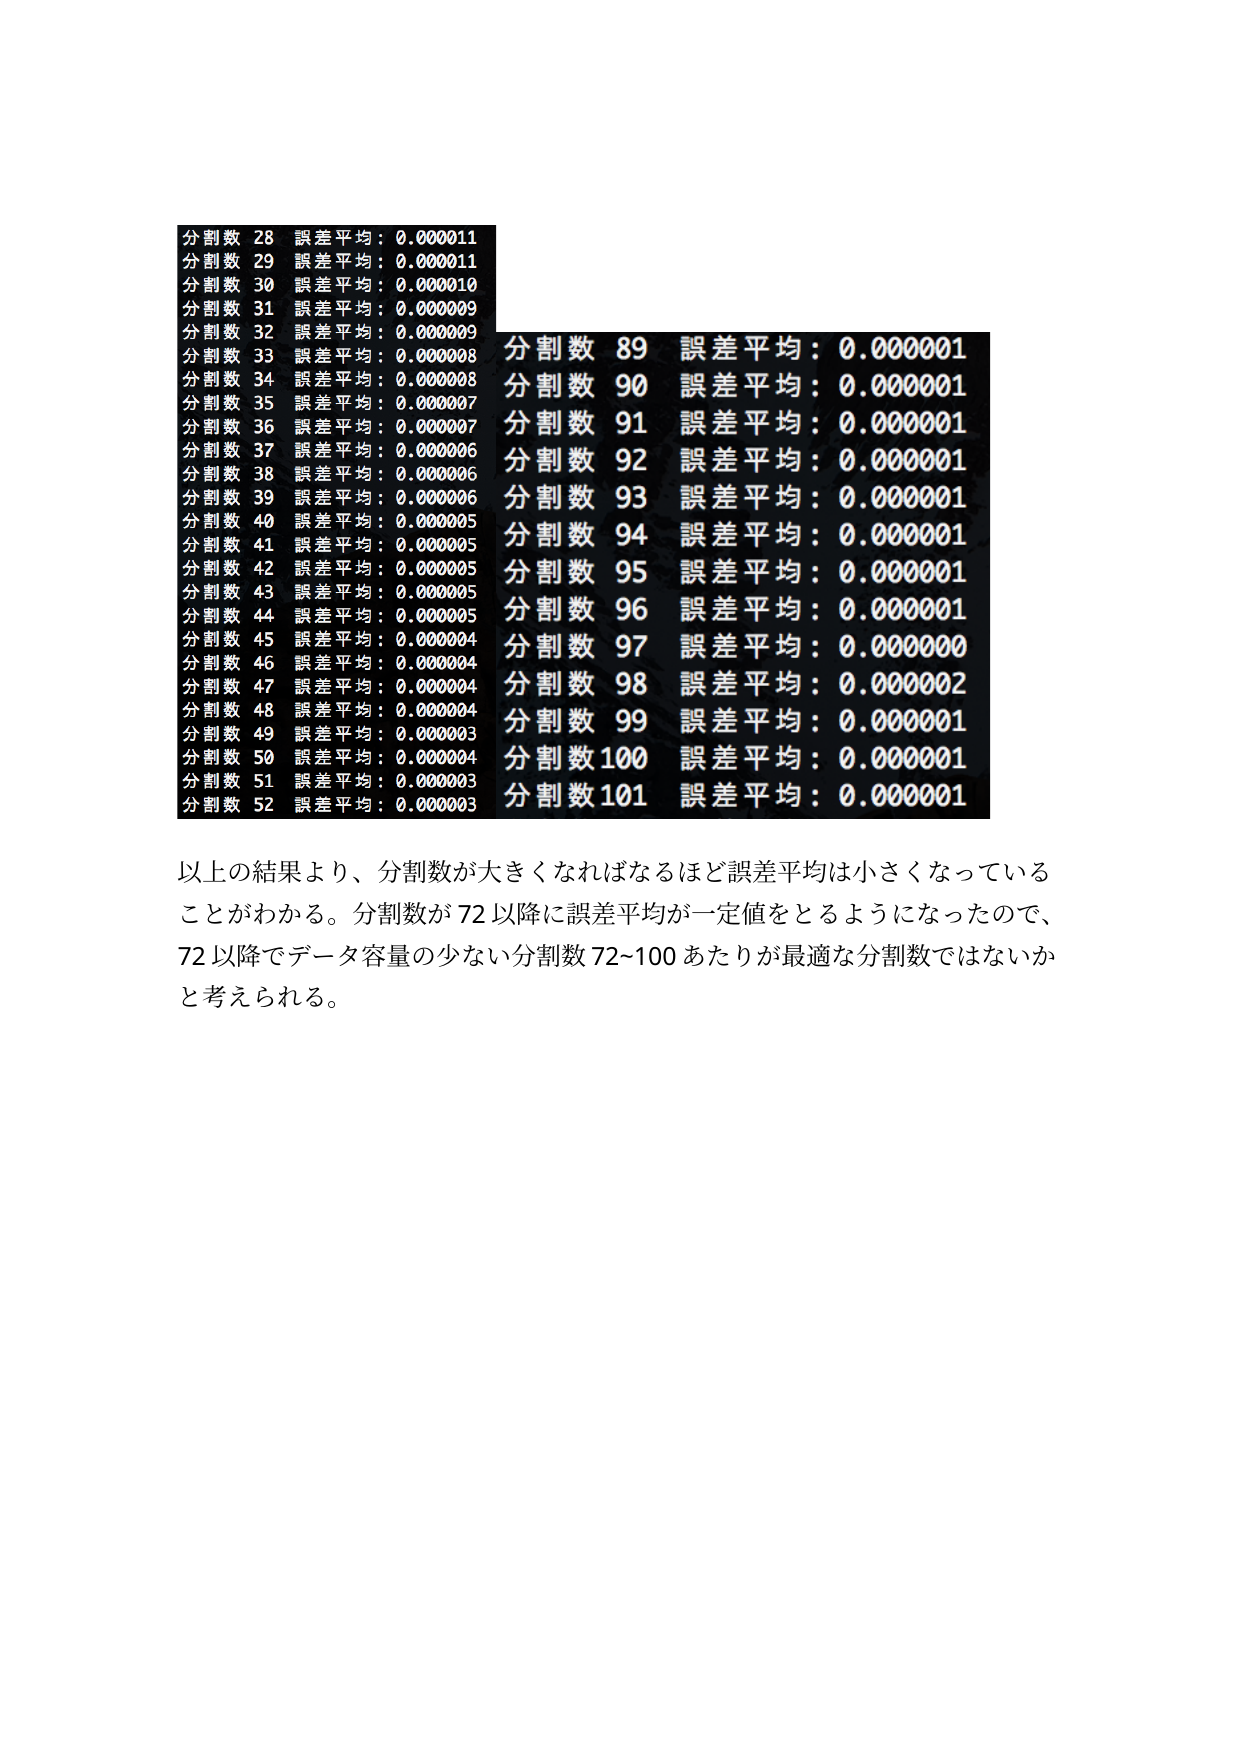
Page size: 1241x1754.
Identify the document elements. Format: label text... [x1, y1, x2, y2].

picture [177, 225, 991, 819]
text 以上の結果より、分割数が大きくなればなるほど誤差平均は小さくなっていることがわかる。分割数が72以降に誤差平均が一定値をとるようになったので、72以降でデータ容量の少ない分割数72~100あたりが最適な分割数ではないかと考えられる。 [177, 850, 1063, 1017]
